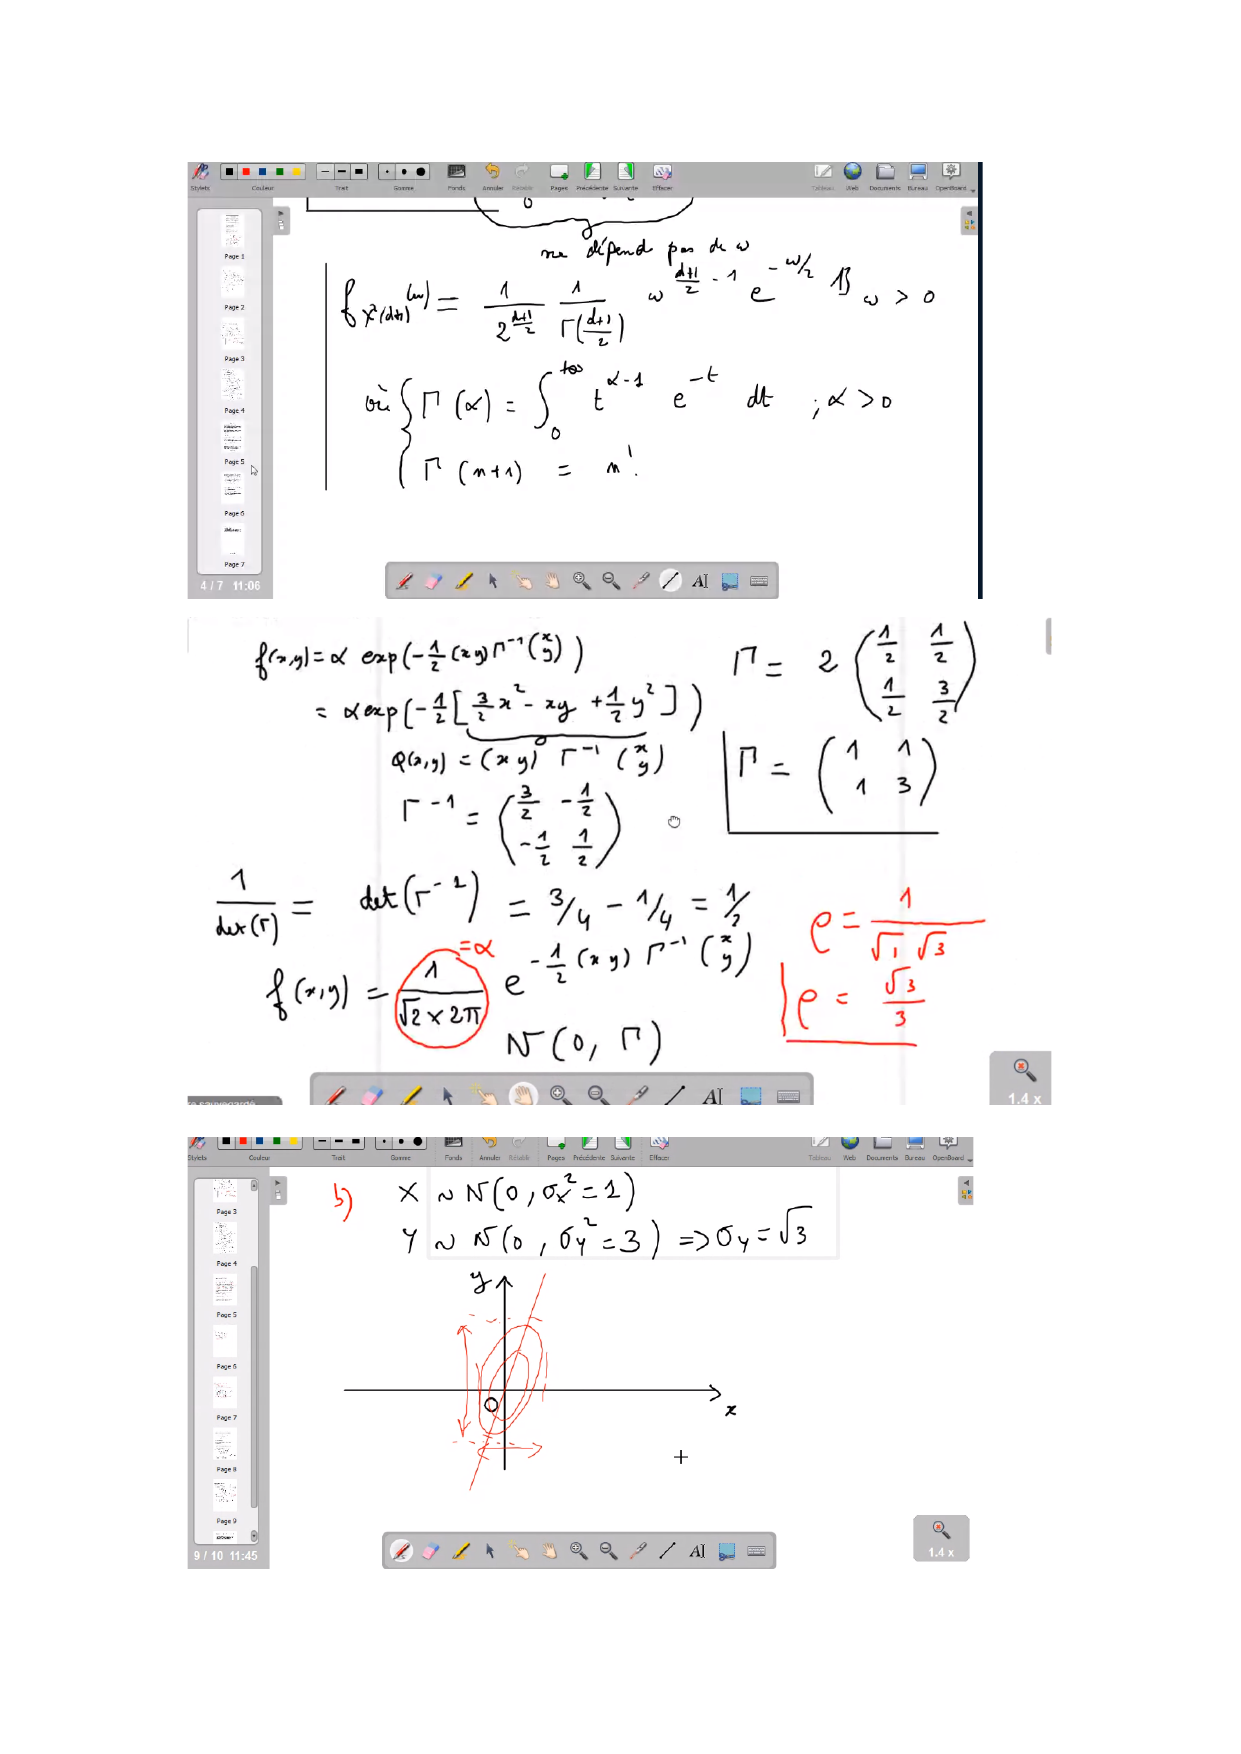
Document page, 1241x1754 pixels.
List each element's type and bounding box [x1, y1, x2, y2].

picture [187, 1137, 974, 1569]
picture [187, 162, 983, 599]
picture [187, 617, 1052, 1105]
